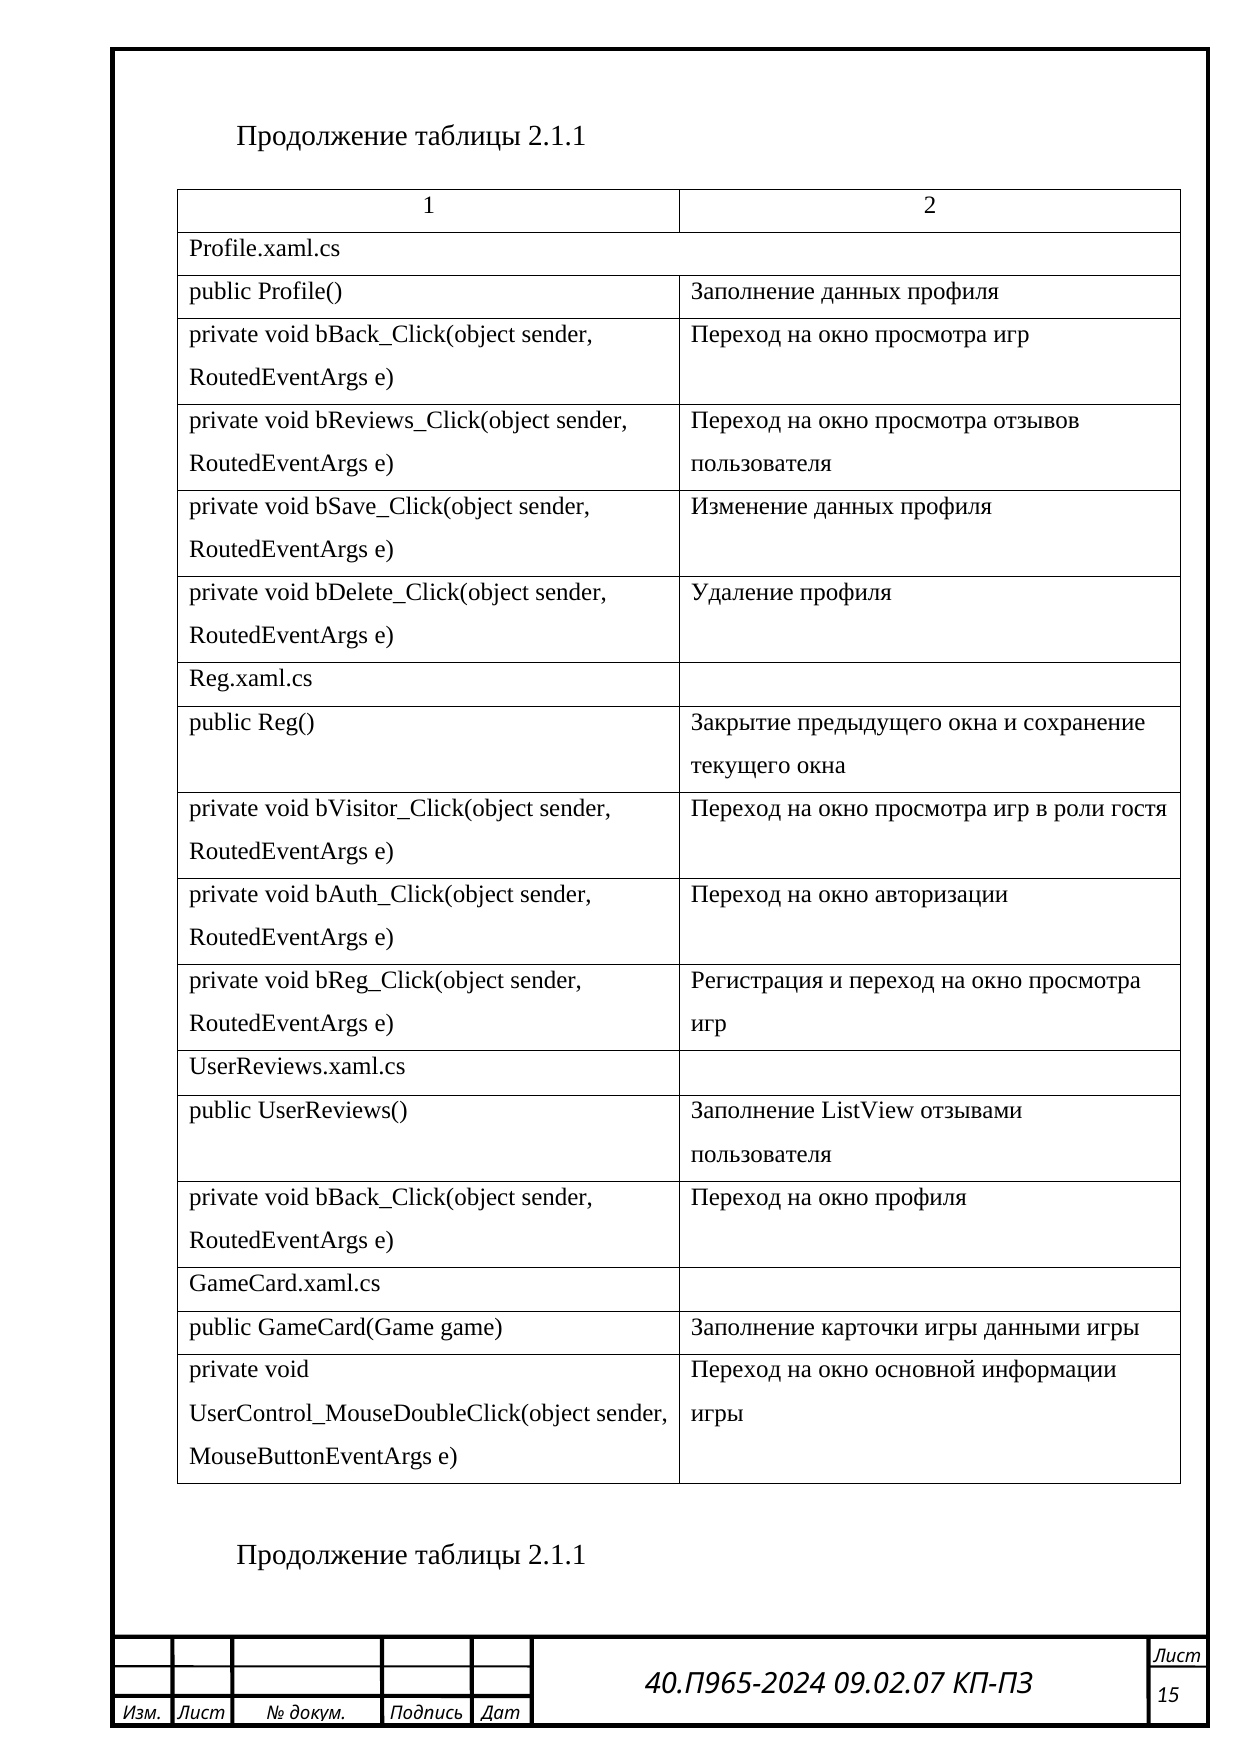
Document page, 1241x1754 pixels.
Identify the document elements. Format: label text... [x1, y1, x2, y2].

table_cell Profile.xaml.cs [178, 233, 1180, 275]
table_cell [680, 1268, 1180, 1311]
table_cell public GameCard(Game game) [178, 1312, 679, 1353]
table_cell Удаление профиля [680, 577, 1180, 662]
table_cell Переход на окно авторизации [680, 879, 1180, 964]
table_cell public Profile() [178, 276, 679, 318]
table_cell Переход на окно просмотра отзывов пользователя [680, 405, 1180, 490]
table_cell private void bDelete_Click(object sender, RoutedEventArgs e) [178, 577, 679, 662]
table_cell Переход на окно просмотра игр в роли гостя [680, 793, 1180, 878]
table_cell private void bAuth_Click(object sender, RoutedEventArgs e) [178, 879, 679, 964]
table_cell Заполнение ListView отзывами пользователя [680, 1096, 1180, 1181]
table_cell private void bReviews_Click(object sender, RoutedEventArgs e) [178, 405, 679, 490]
table_cell private void bBack_Click(object sender, RoutedEventArgs e) [178, 319, 679, 404]
table_cell private void bReg_Click(object sender, RoutedEventArgs e) [178, 965, 679, 1050]
table_cell Переход на окно просмотра игр [680, 319, 1180, 404]
table_header 2 [680, 190, 1180, 232]
table_cell private void bVisitor_Click(object sender, RoutedEventArgs e) [178, 793, 679, 878]
table_cell Reg.xaml.cs [178, 663, 679, 706]
table_cell [680, 1051, 1180, 1094]
table_header 1 [178, 190, 679, 232]
table_cell private void bSave_Click(object sender, RoutedEventArgs e) [178, 491, 679, 576]
table_cell UserReviews.xaml.cs [178, 1051, 679, 1094]
text Продолжение таблицы 2.1.1 [177, 1537, 1181, 1570]
text Продолжение таблицы 2.1.1 [177, 118, 1181, 152]
table_cell private void bBack_Click(object sender, RoutedEventArgs e) [178, 1182, 679, 1267]
table_cell public UserReviews() [178, 1096, 679, 1181]
table_cell Изменение данных профиля [680, 491, 1180, 576]
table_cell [178, 1355, 679, 1483]
table_cell Переход на окно профиля [680, 1182, 1180, 1267]
table_cell [680, 663, 1180, 706]
table_cell Регистрация и переход на окно просмотра игр [680, 965, 1180, 1050]
table_cell public Reg() [178, 707, 679, 792]
table_cell Заполнение карточки игры данными игры [680, 1312, 1180, 1353]
table_cell GameCard.xaml.cs [178, 1268, 679, 1311]
table_cell Закрытие предыдущего окна и сохранение текущего окна [680, 707, 1180, 792]
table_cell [680, 1355, 1180, 1483]
table_cell Заполнение данных профиля [680, 276, 1180, 318]
